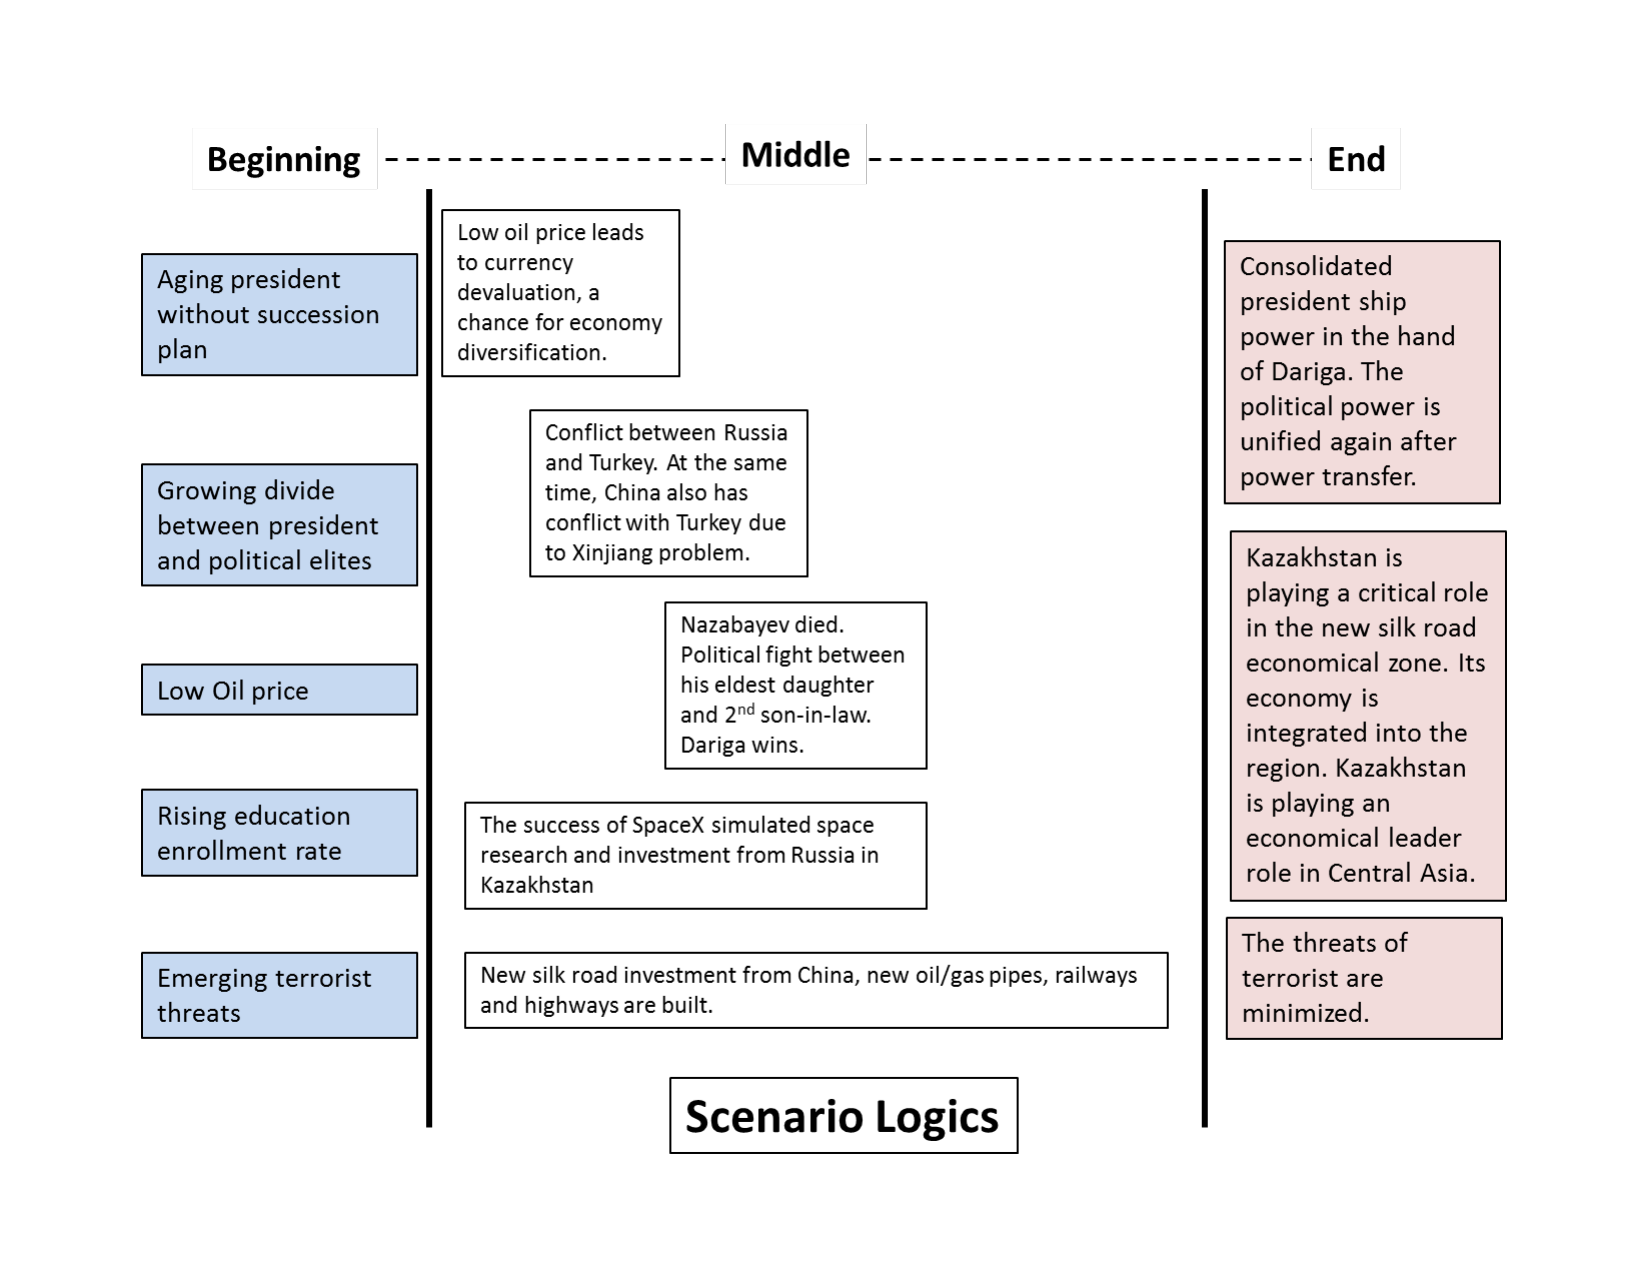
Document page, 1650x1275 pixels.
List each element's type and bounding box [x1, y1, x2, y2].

picture [139, 119, 1514, 1175]
